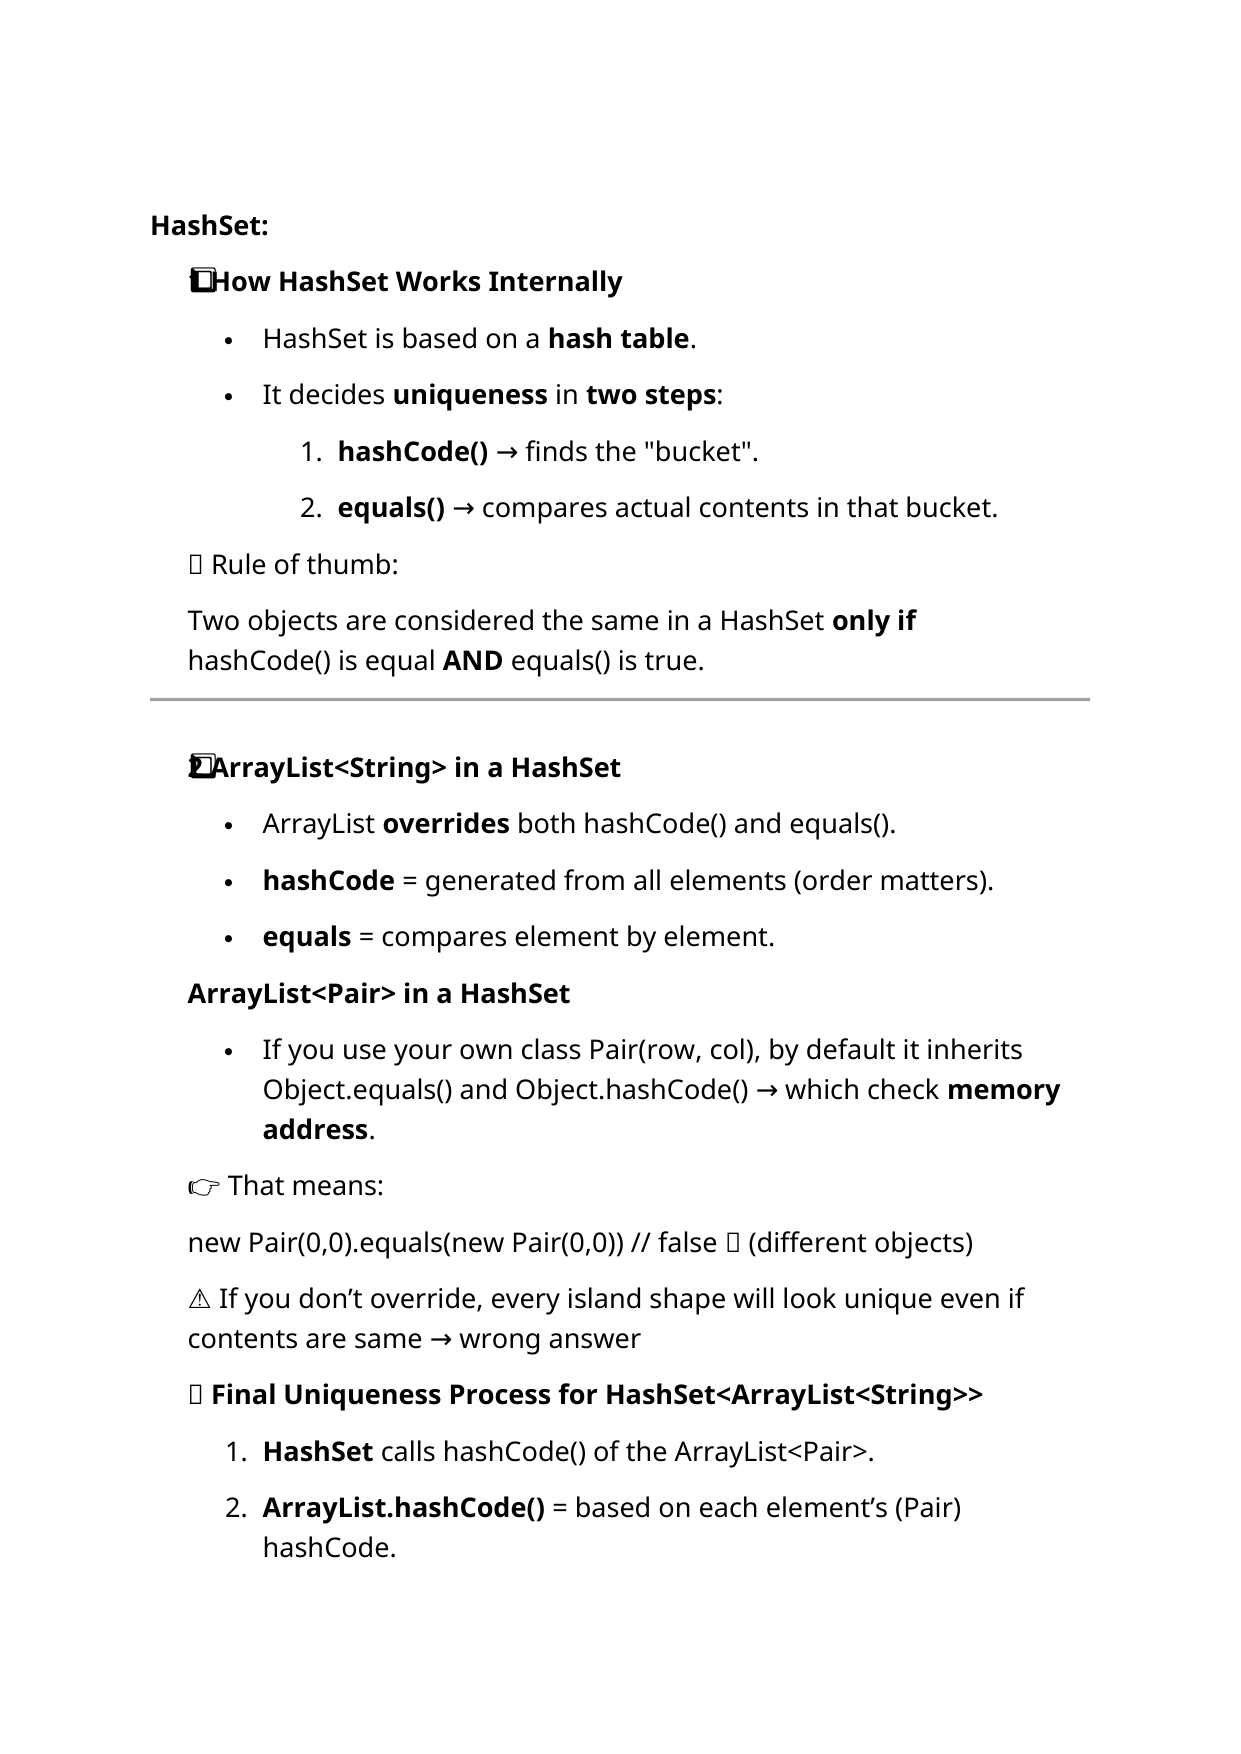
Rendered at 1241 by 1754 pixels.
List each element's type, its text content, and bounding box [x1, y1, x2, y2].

list It decides uniqueness in two steps: [225, 376, 1090, 413]
text 1️⃣ How HashSet Works Internally [187, 263, 1090, 300]
text Two objects are considered the same in a HashSet only if hashCode() is equal AND equals() is true. [187, 602, 1090, 678]
list ArrayList.hashCode() = based on each element’s (Pair) hashCode. [225, 1489, 1090, 1565]
list HashSet calls hashCode() of the ArrayList<Pair>. [225, 1432, 1090, 1469]
text 🔹 Final Uniqueness Process for HashSet<ArrayList<String>> [187, 1376, 1090, 1413]
text ⚠️ If you don’t override, every island shape will look unique even if contents are same → wrong answer [187, 1279, 1090, 1356]
list ArrayList overrides both hashCode() and equals(). [225, 805, 1090, 842]
text ArrayList<Pair> in a HashSet [187, 974, 1090, 1011]
text ✅ Rule of thumb: [187, 545, 1090, 582]
text 👉 That means: [187, 1167, 1090, 1203]
list equals() → compares actual contents in that bucket. [300, 489, 1090, 526]
list hashCode() → finds the "bucket". [300, 432, 1090, 469]
text HashSet: [150, 206, 1090, 243]
text 2️⃣ ArrayList<String> in a HashSet [187, 748, 1090, 785]
list If you use your own class Pair(row, col), by default it inherits Object.equals() and Object.hashCode() → which check memory address. [225, 1031, 1090, 1147]
list equals = compares element by element. [225, 918, 1090, 954]
list hashCode = generated from all elements (order matters). [225, 861, 1090, 898]
text new Pair(0,0).equals(new Pair(0,0)) // false ❌ (different objects) [187, 1223, 1090, 1260]
list HashSet is based on a hash table. [225, 319, 1090, 356]
